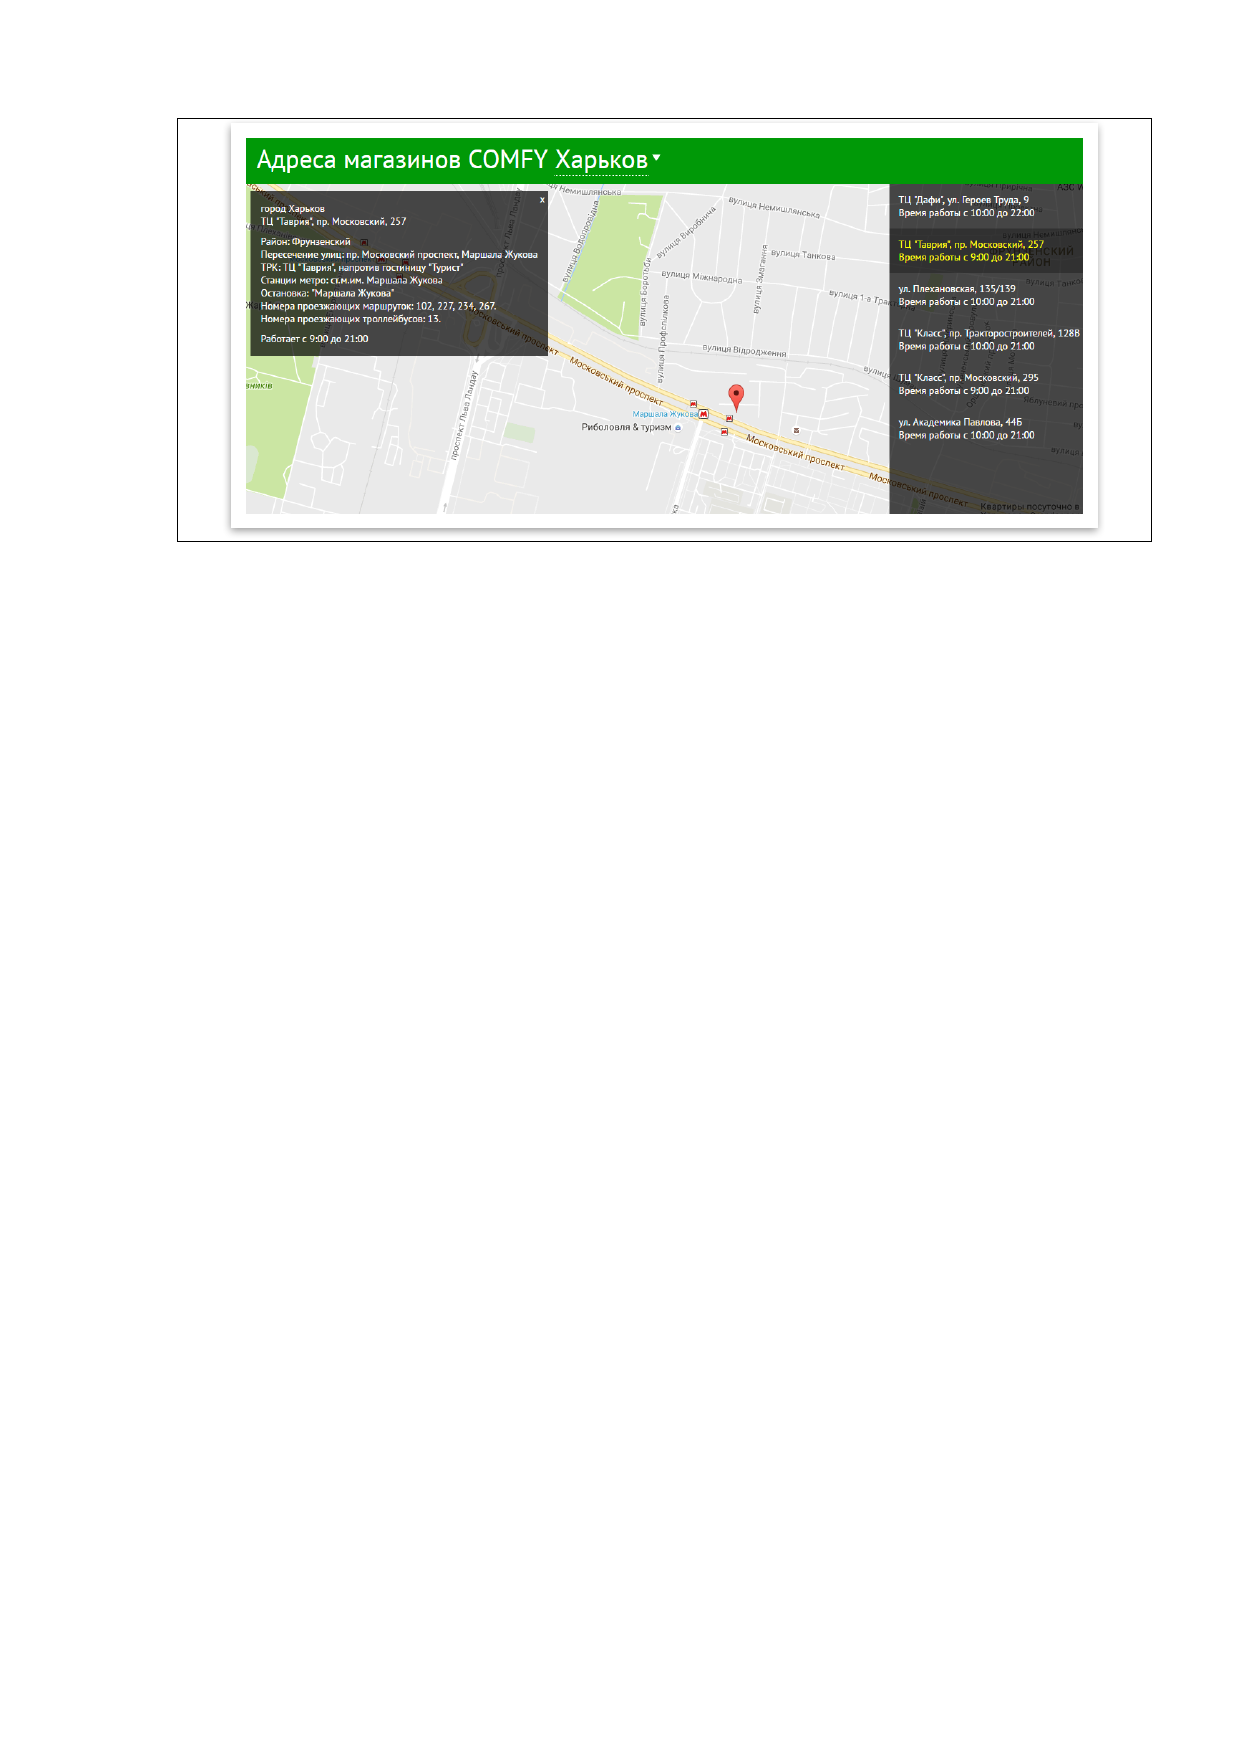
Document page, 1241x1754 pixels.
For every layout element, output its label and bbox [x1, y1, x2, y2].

picture [246, 138, 1083, 514]
table_cell [178, 119, 1151, 541]
